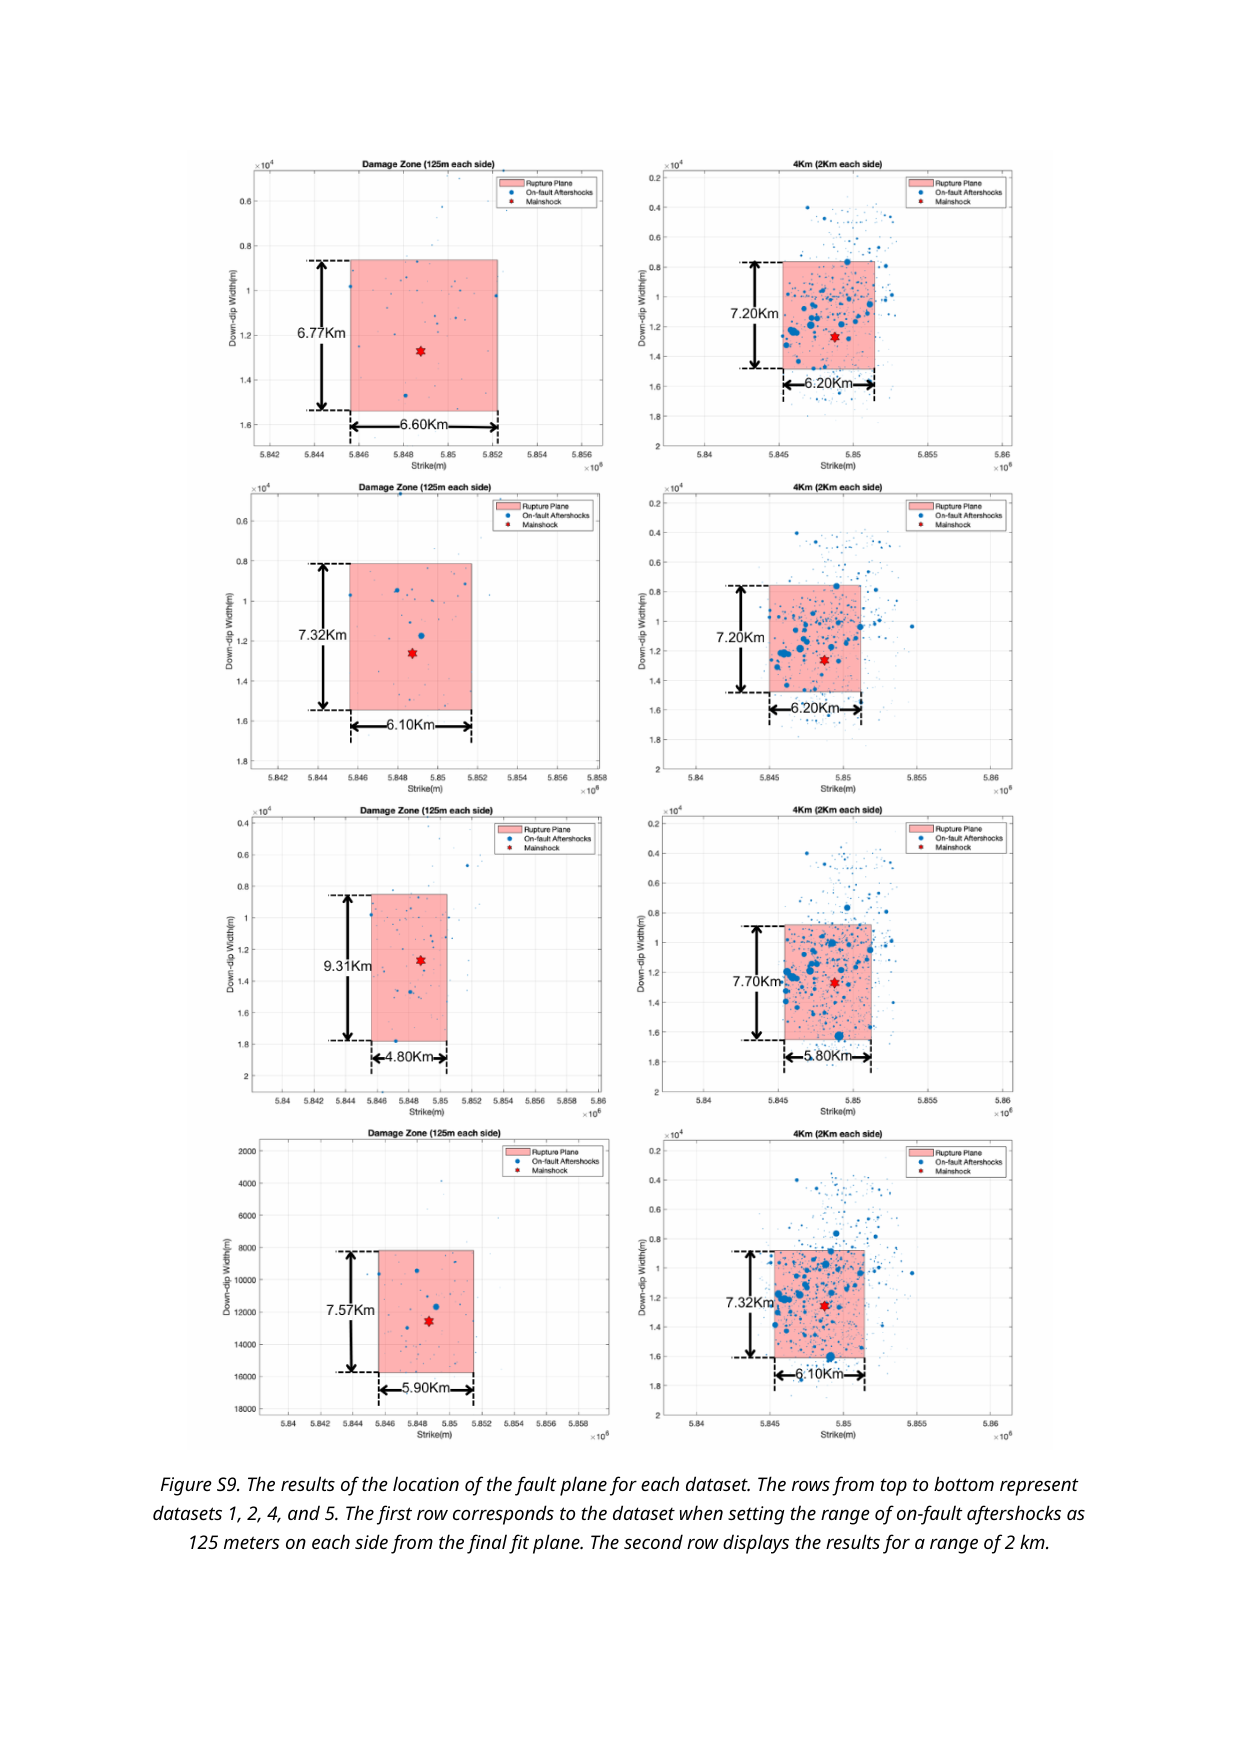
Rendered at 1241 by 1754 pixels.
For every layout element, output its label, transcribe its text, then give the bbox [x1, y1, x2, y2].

picture [187, 150, 1054, 1450]
